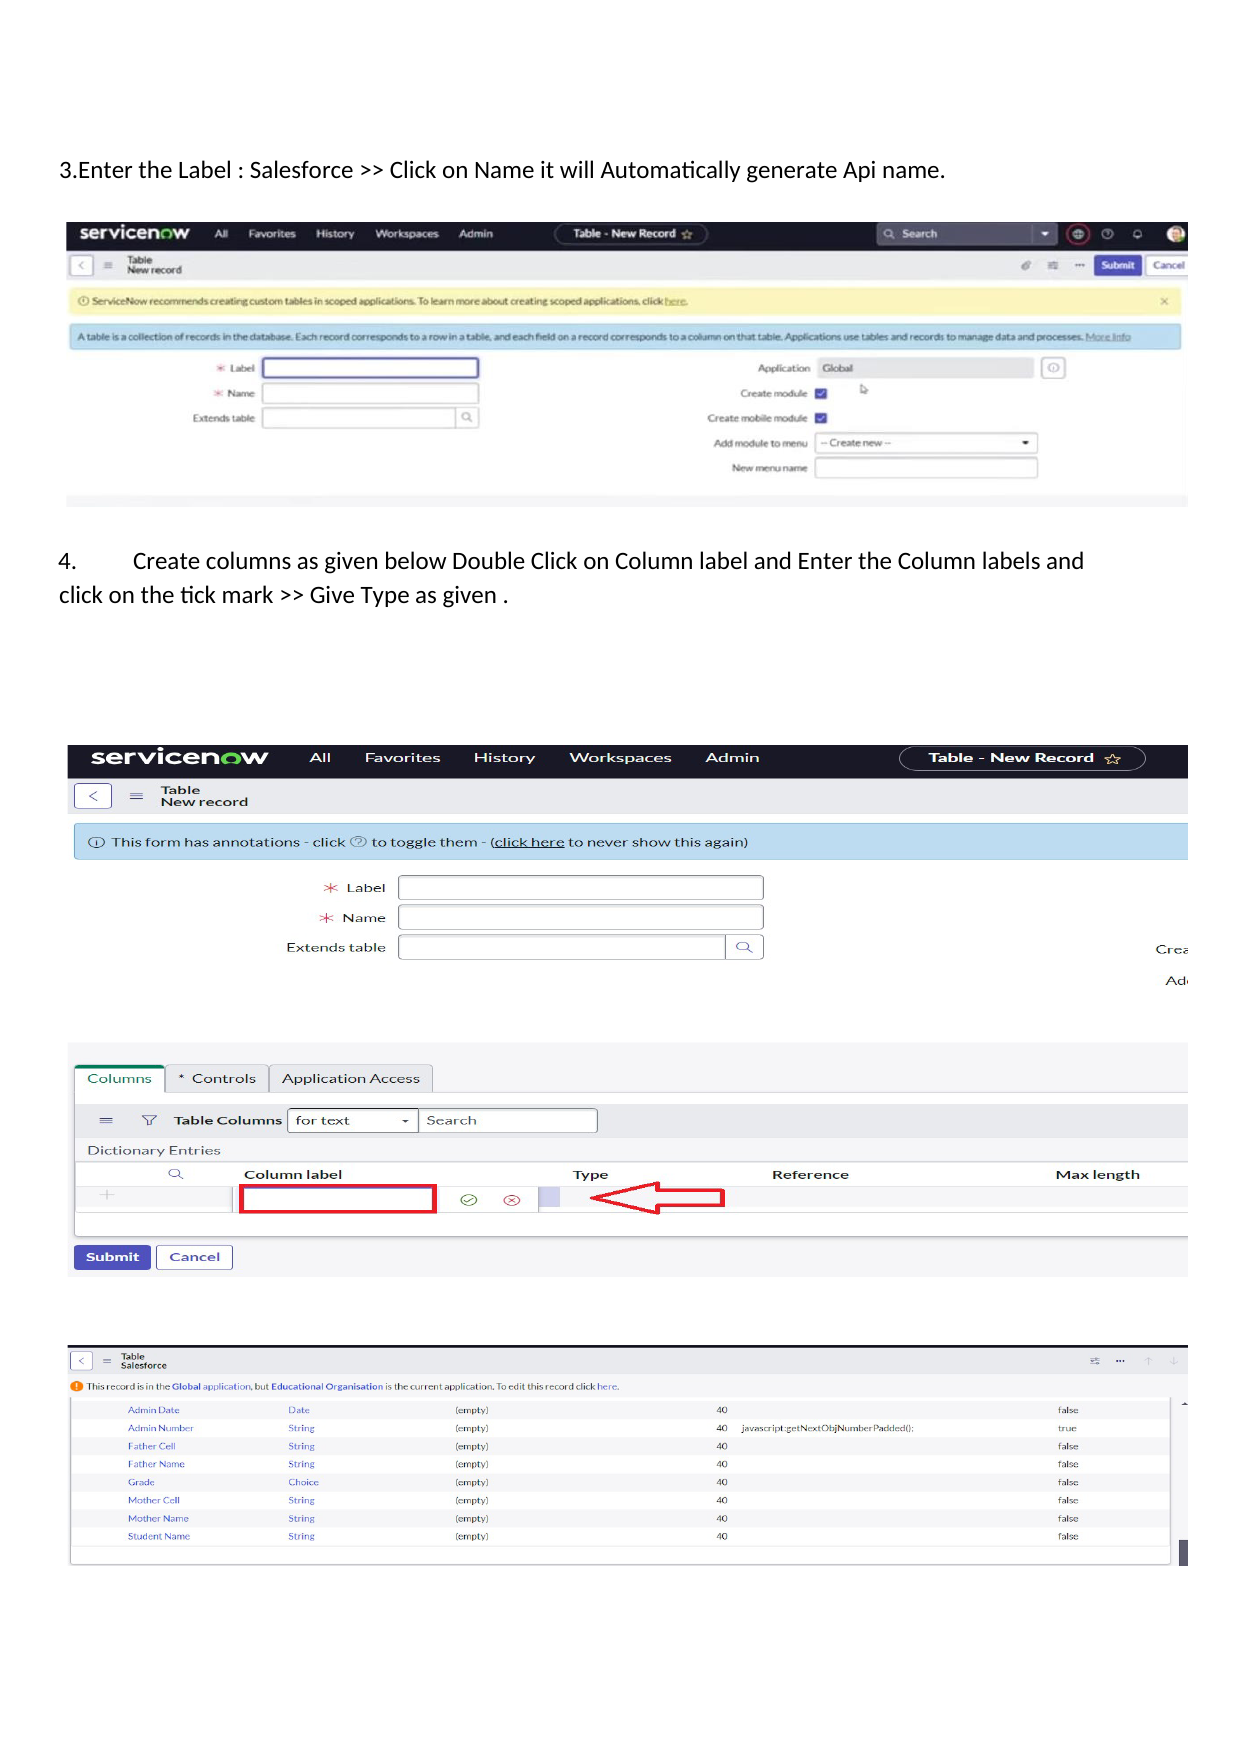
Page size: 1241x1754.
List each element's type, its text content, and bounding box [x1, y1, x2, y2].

list Create columns as given below Double Click on Column label and Enter the Column labels and click on the tick mark >> Give Type as given . [58, 546, 1104, 610]
text 3.Enter the Label : Salesforce >> Click on Name it will Automatically generate Api name. [59, 155, 1187, 185]
picture [67, 745, 1188, 1277]
picture [67, 1345, 1188, 1566]
picture [66, 222, 1188, 507]
